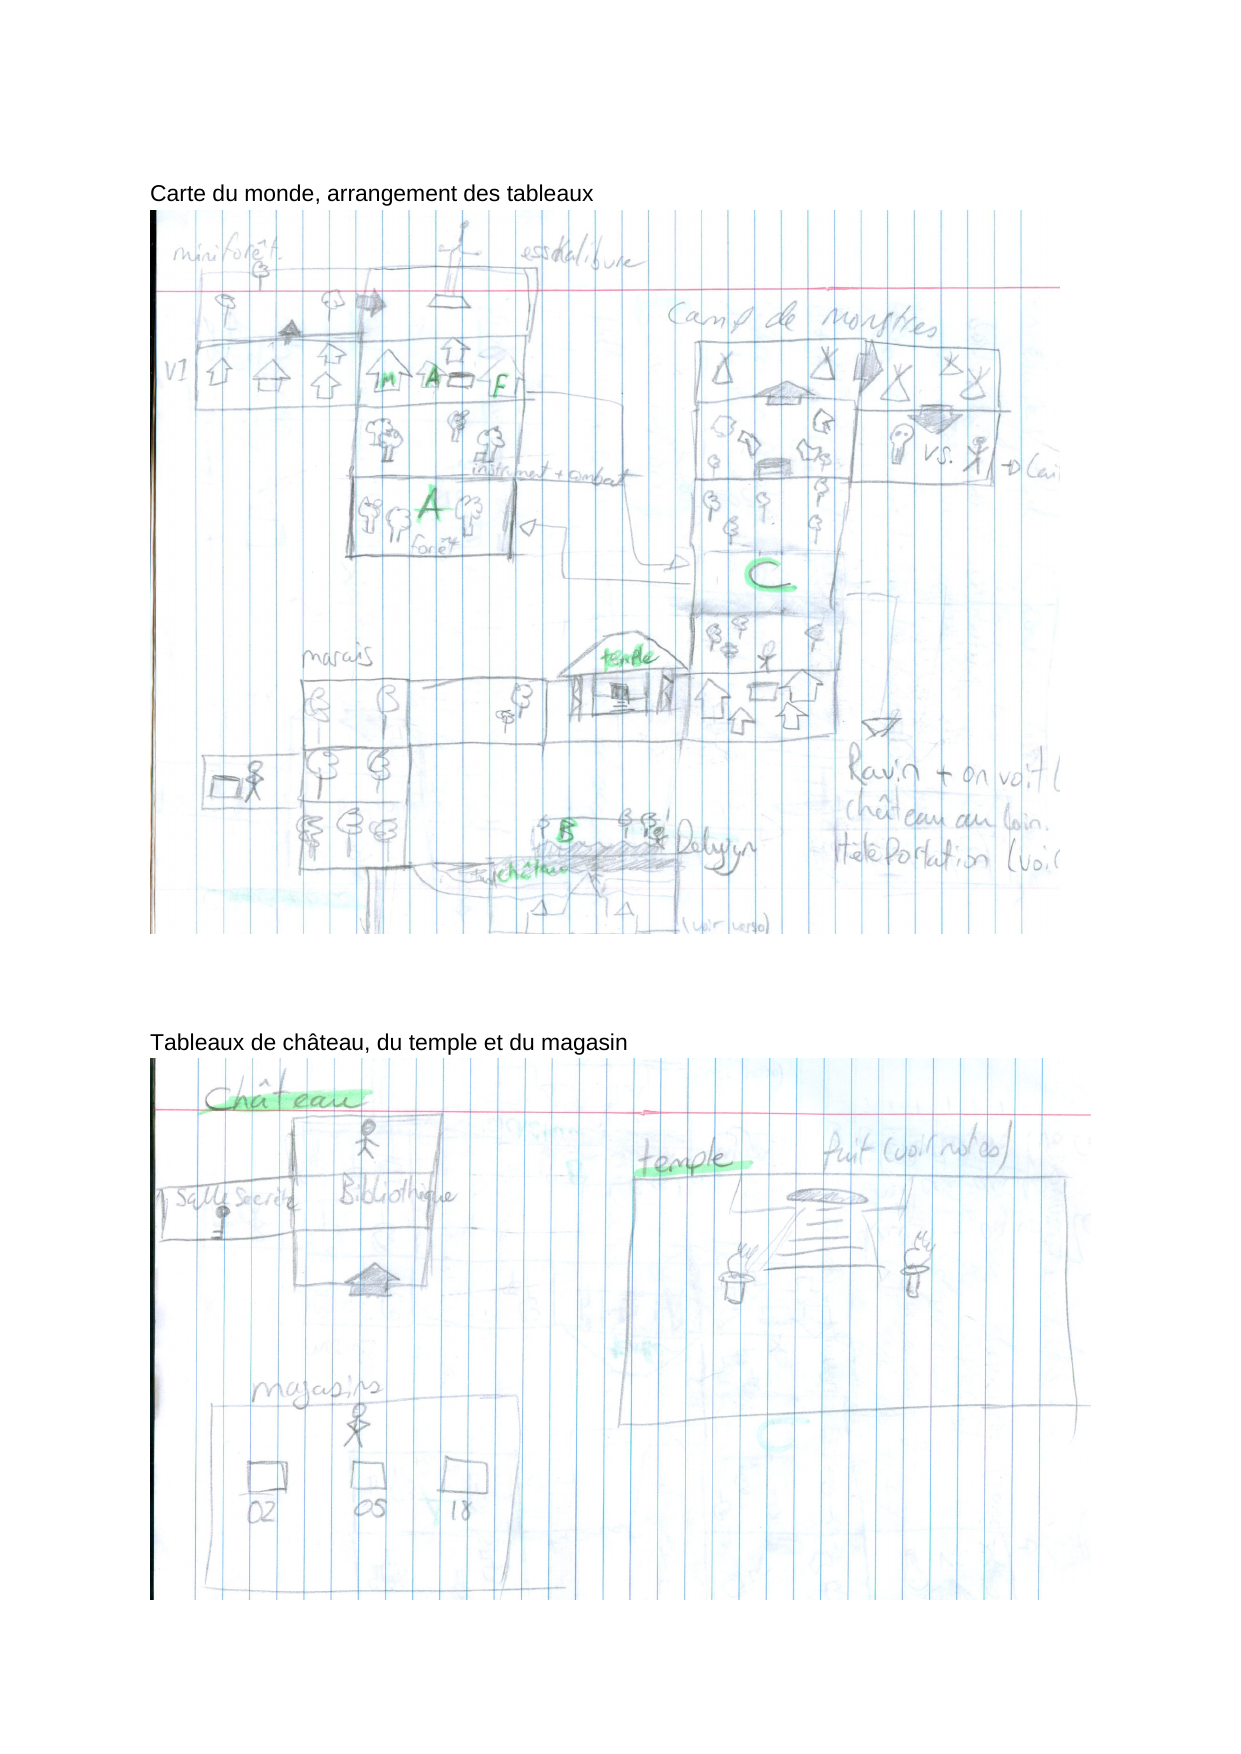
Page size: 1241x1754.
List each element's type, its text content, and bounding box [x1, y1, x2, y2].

text Tableaux de château, du temple et du magasin [150, 1028, 1090, 1055]
picture [150, 1058, 1091, 1600]
picture [150, 210, 1060, 934]
text Carte du monde, arrangement des tableaux [150, 180, 1090, 207]
